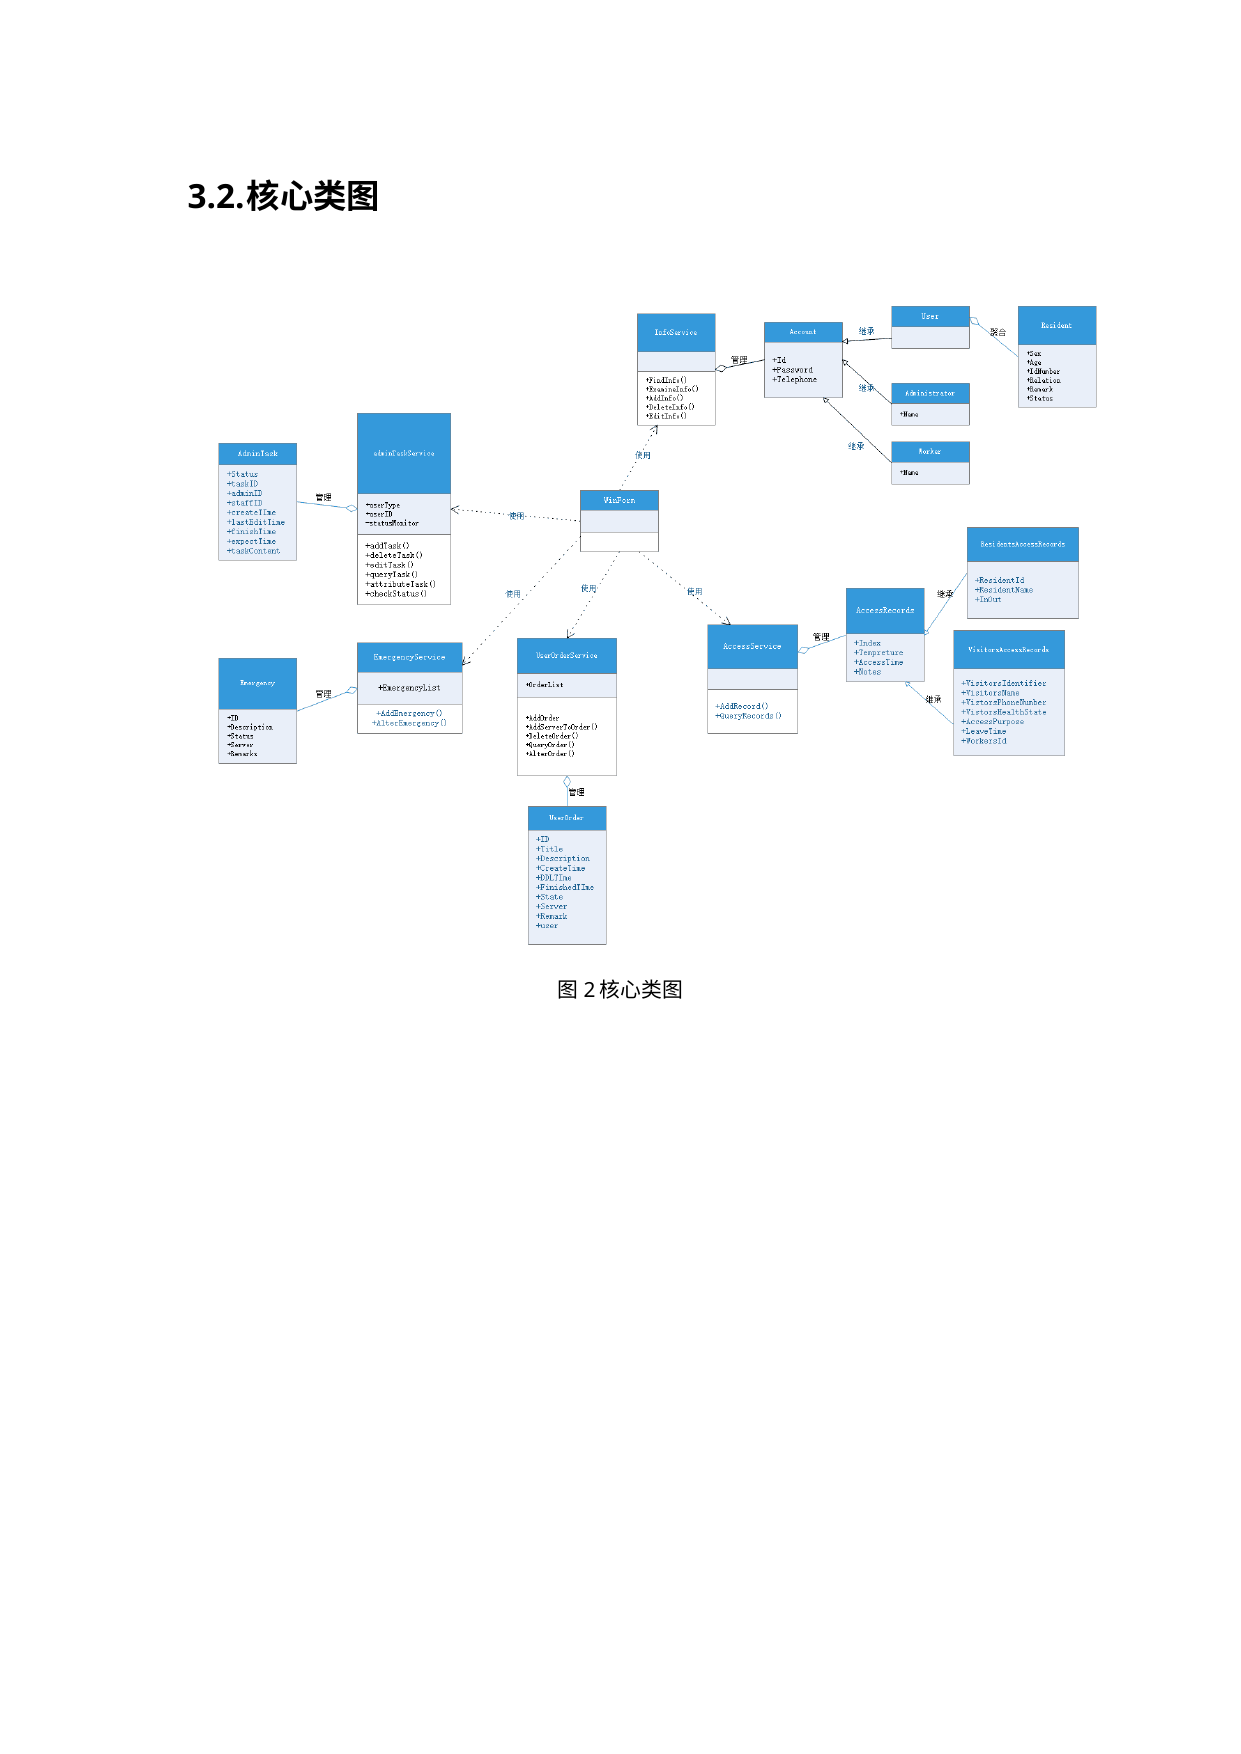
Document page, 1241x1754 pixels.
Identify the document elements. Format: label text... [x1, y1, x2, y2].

picture [187, 289, 1107, 951]
subtitle 核心类图 [187, 162, 1053, 227]
